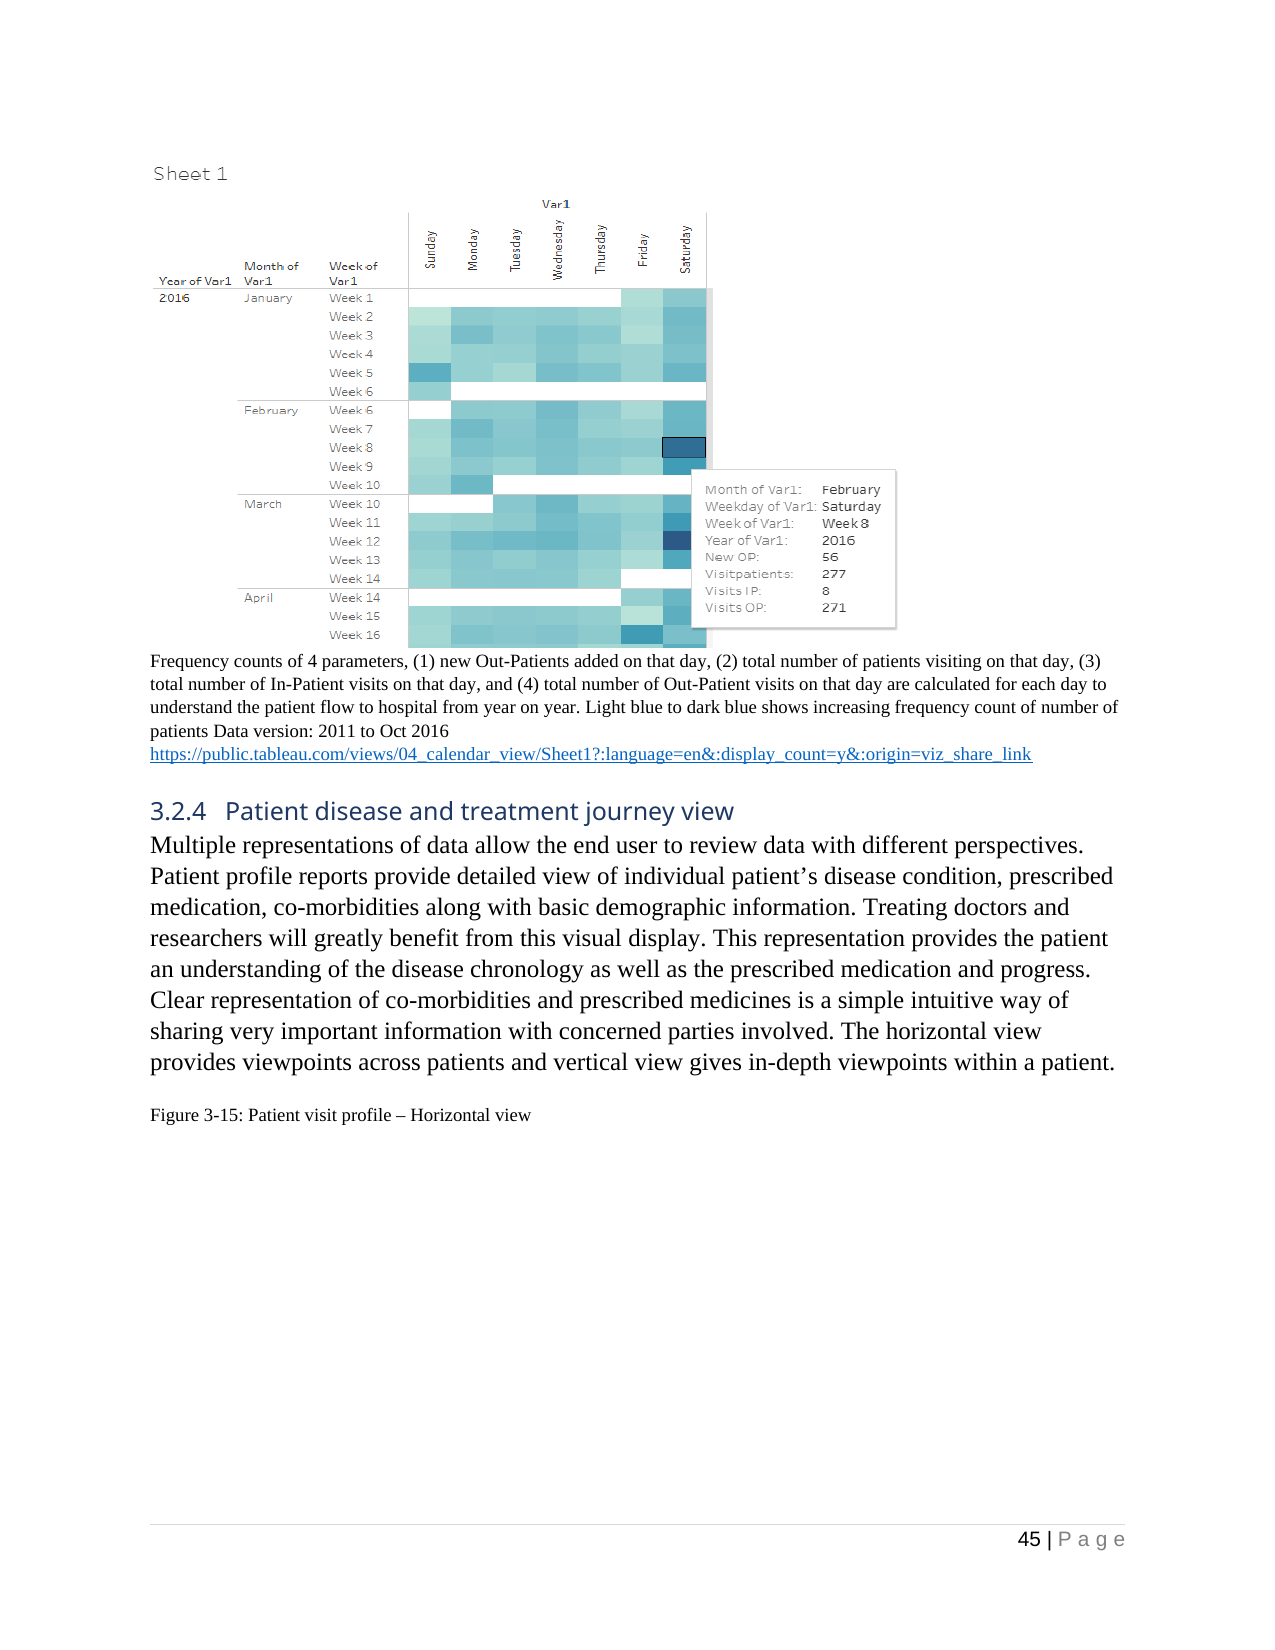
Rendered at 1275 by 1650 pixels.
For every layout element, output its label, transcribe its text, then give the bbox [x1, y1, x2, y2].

text Frequency counts of 4 parameters, (1) new Out-Patients added on that day, (2) total number of patients visiting on that day, (3) total number of In-Patient visits on that day, and (4) total number of Out-Patient visits on that day are calculated for each day to understand the patient flow to hospital from year on year. Light blue to dark blue shows increasing frequency count of number of patients Data version: 2011 to Oct 2016 [150, 650, 1125, 741]
text Multiple representations of data allow the end user to review data with different perspectives. Patient profile reports provide detailed view of individual patient’s disease condition, prescribed medication, co-morbidities along with basic demographic information. Treating doctors and researchers will greatly benefit from this visual display. This representation provides the patient an understanding of the disease chronology as well as the prescribed medication and progress. Clear representation of co-morbidities and prescribed medicines is a simple intuitive way of sharing very important information with concerned parties involved. The horizontal view provides viewpoints across patients and vertical view gives in-depth viewpoints within a patient. [150, 830, 1125, 1076]
subtitle Patient disease and treatment journey view [150, 793, 1125, 827]
picture [150, 150, 901, 648]
text https://public.tableau.com/views/04_calendar_view/Sheet1?:language=en&:display_count=y&:origin=viz_share_link [150, 743, 1125, 764]
